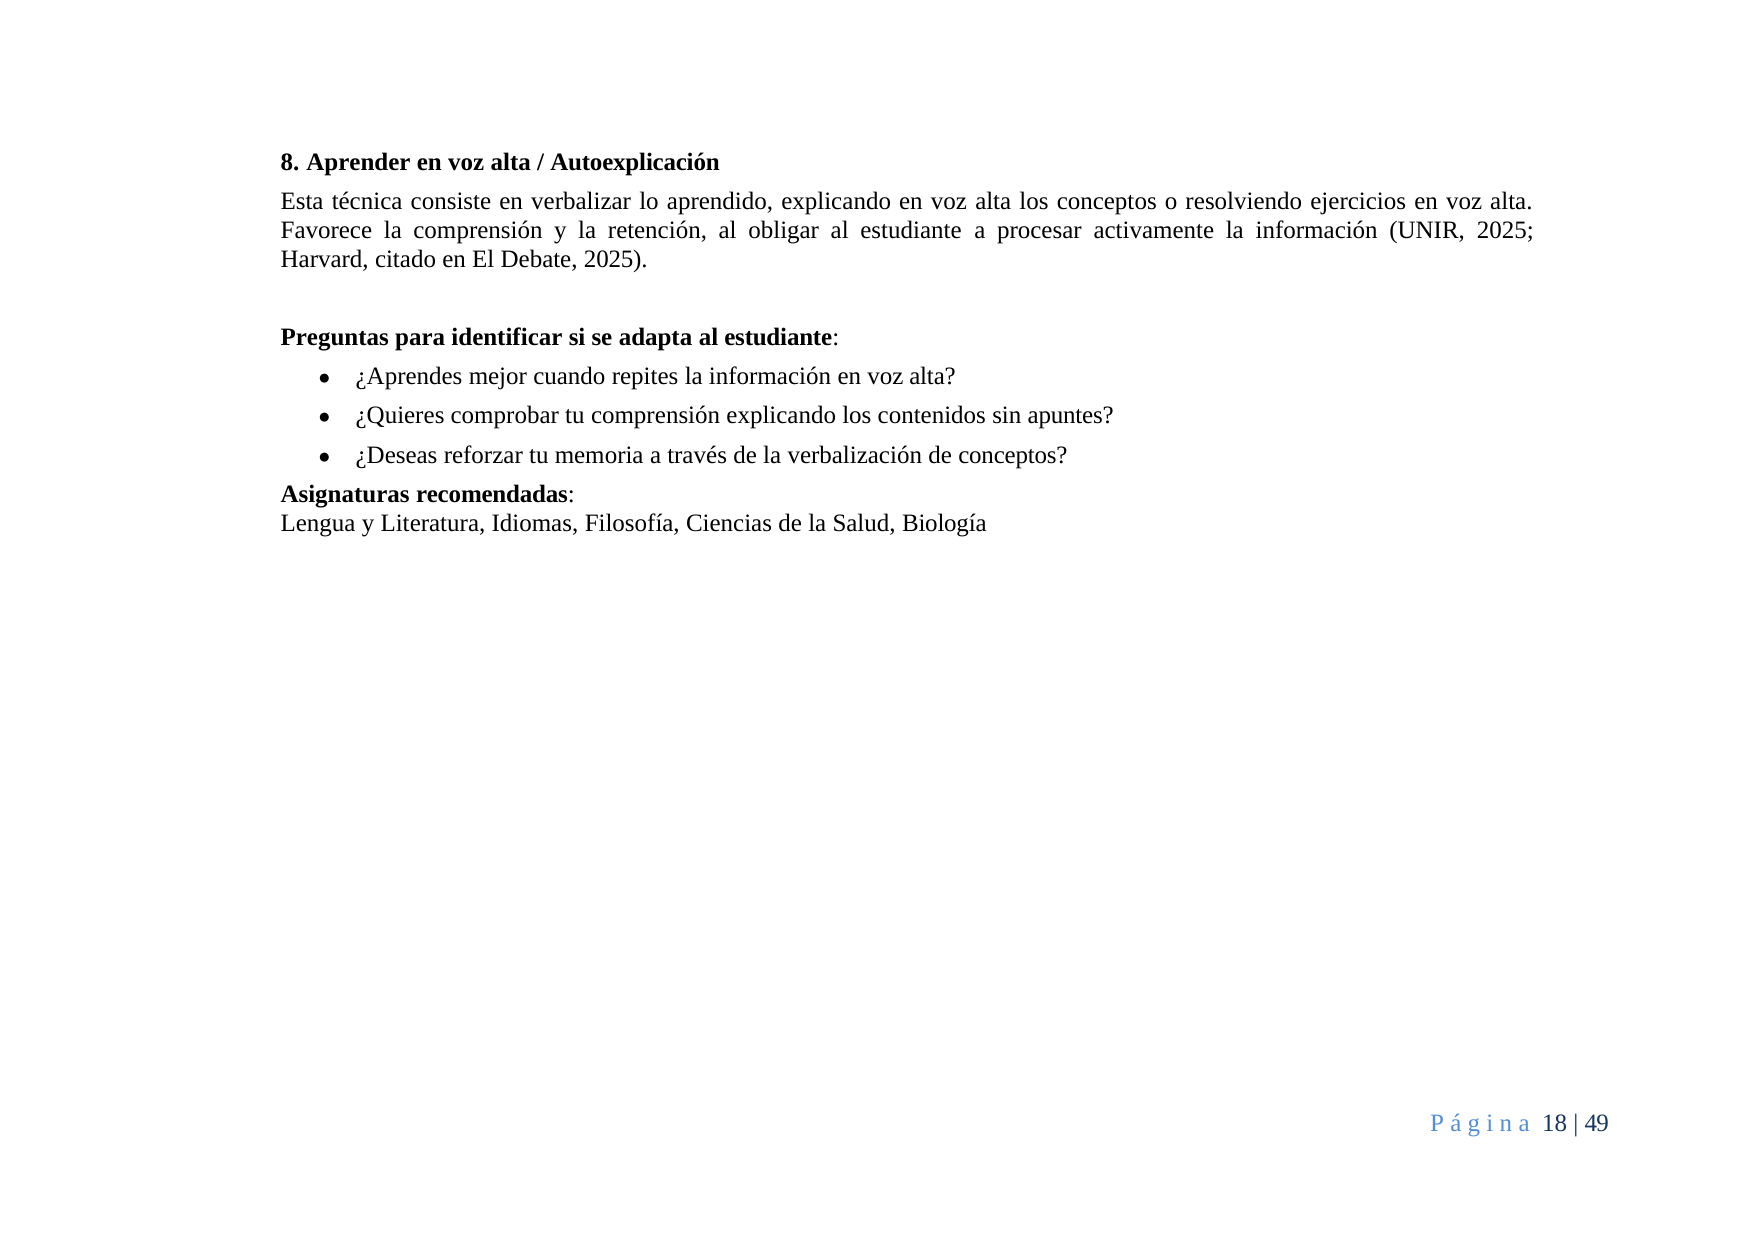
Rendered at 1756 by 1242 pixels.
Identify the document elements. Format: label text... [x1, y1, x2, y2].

text Asignaturas recomendadas: [280, 479, 1637, 508]
list ¿Quieres comprobar tu comprensión explicando los contenidos sin apuntes? [318, 400, 1637, 429]
list Aprender en voz alta / Autoexplicación [280, 147, 1637, 176]
list ¿Deseas reforzar tu memoria a través de la verbalización de conceptos? [318, 440, 1637, 468]
text Esta técnica consiste en verbalizar lo aprendido, explicando en voz alta los conceptos o resolviendo ejercicios en voz alta. Favorece la comprensión y la retención, al obligar al estudiante a procesar activamente la información (UNIR, 2025; Harvard, citado en El Debate, 2025). [280, 186, 1534, 273]
text Lengua y Literatura, Idiomas, Filosofía, Ciencias de la Salud, Biología [280, 508, 1637, 537]
list ¿Aprendes mejor cuando repites la información en voz alta? [318, 361, 1637, 390]
text Preguntas para identificar si se adapta al estudiante: [280, 322, 1637, 351]
